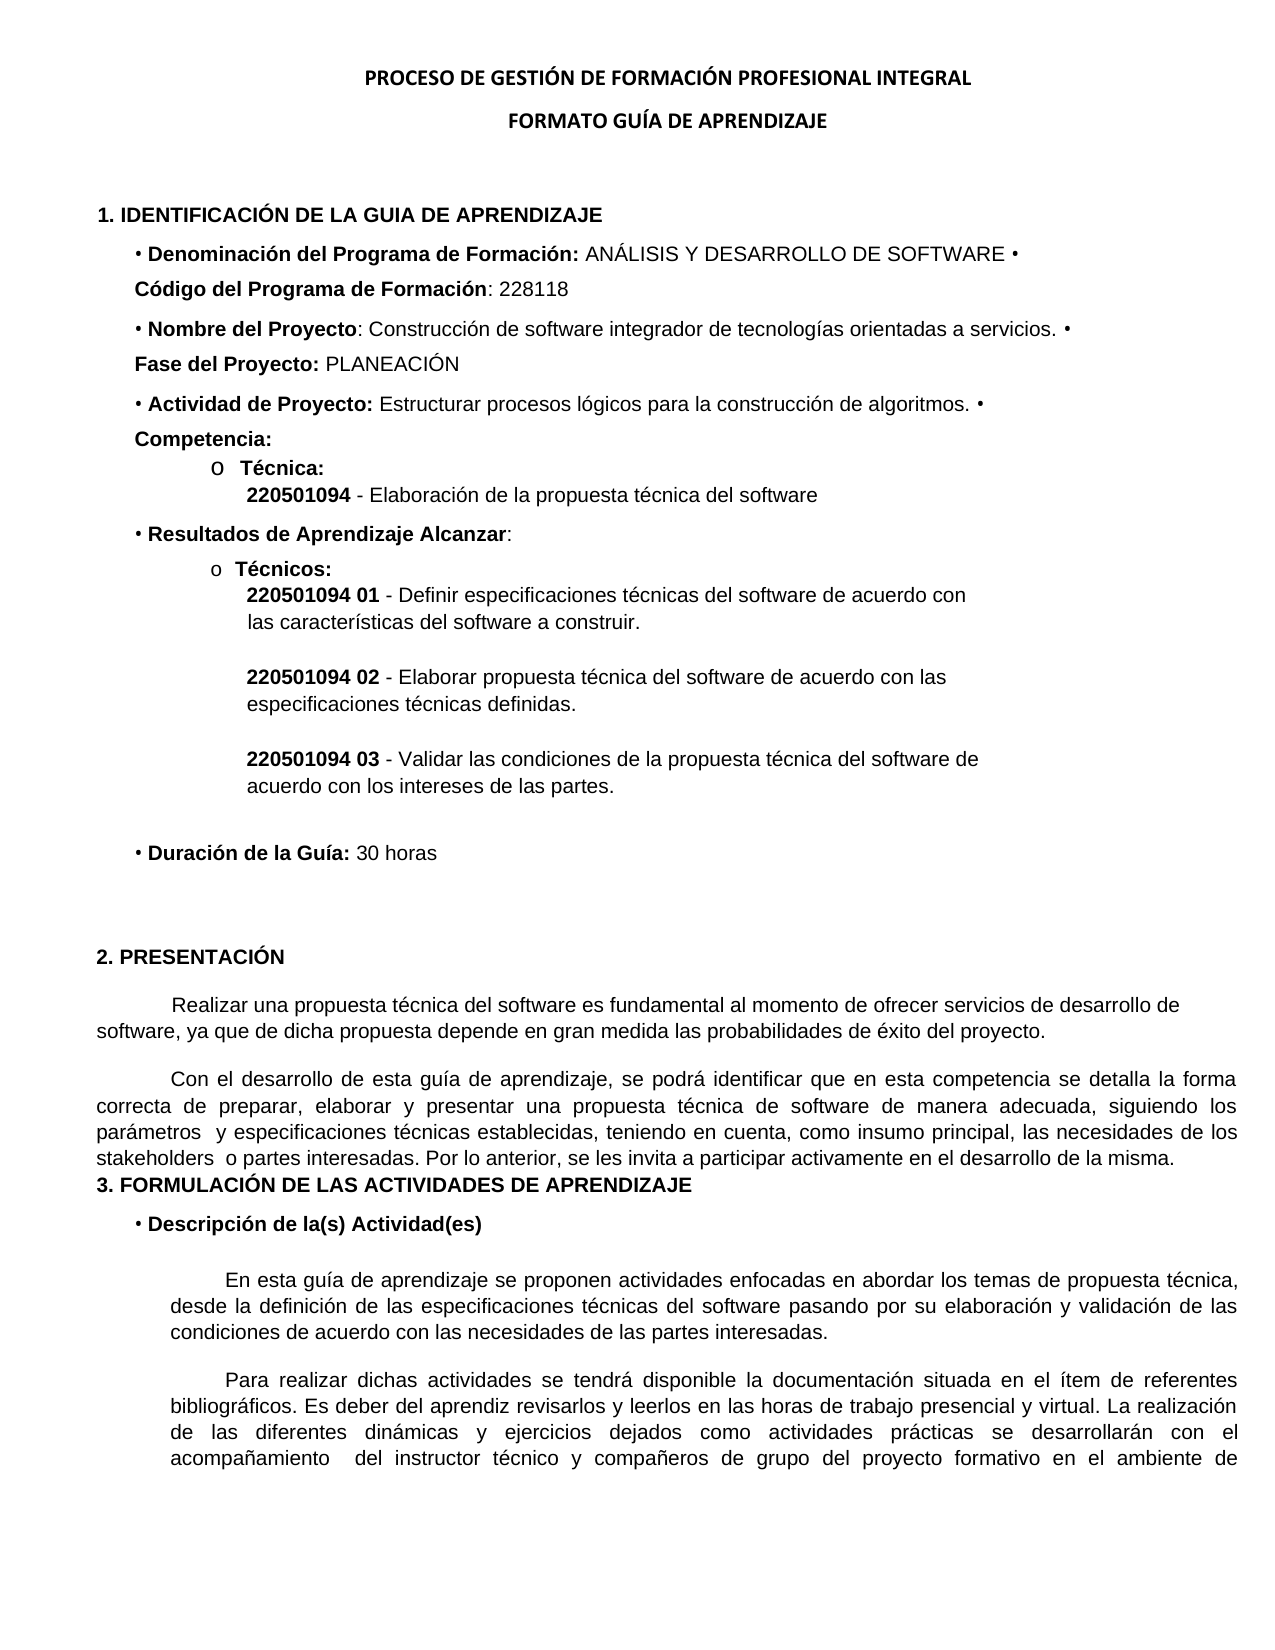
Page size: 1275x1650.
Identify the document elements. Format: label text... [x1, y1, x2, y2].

text 220501094 03 - Validar las condiciones de la propuesta técnica del software de [246, 747, 1239, 771]
text 3. FORMULACIÓN DE LAS ACTIVIDADES DE APRENDIZAJE [96, 1173, 1239, 1197]
text • Actividad de Proyecto: Estructurar procesos lógicos para la construcción de algoritmos. • Competencia: [134, 381, 995, 451]
text • Descripción de la(s) Actividad(es) [134, 1201, 1239, 1244]
text • Duración de la Guía: 30 horas [134, 830, 1239, 872]
text 220501094 01 - Definir especificaciones técnicas del software de acuerdo con [246, 583, 1239, 607]
text PROCESO DE GESTIÓN DE FORMACIÓN PROFESIONAL INTEGRAL [96, 63, 1239, 91]
text Realizar una propuesta técnica del software es fundamental al momento de ofrecer servicios de desarrollo de software, ya que de dicha propuesta depende en gran medida las probabilidades de éxito del proyecto. [96, 993, 1239, 1043]
text o Técnica: [210, 454, 1239, 482]
text acuerdo con los intereses de las partes. [247, 774, 1239, 798]
text • Resultados de Aprendizaje Alcanzar: [134, 511, 1239, 553]
text • Denominación del Programa de Formación: ANÁLISIS Y DESARROLLO DE SOFTWARE • Código del Programa de Formación: 228118 [134, 231, 1029, 301]
text • Nombre del Proyecto: Construcción de software integrador de tecnologías orientadas a servicios. • Fase del Proyecto: PLANEACIÓN [134, 306, 1081, 376]
text En esta guía de aprendizaje se proponen actividades enfocadas en abordar los temas de propuesta técnica, desde la definición de las especificaciones técnicas del software pasando por su elaboración y validación de las condiciones de acuerdo con las necesidades de las partes interesadas. [170, 1268, 1239, 1344]
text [170, 1368, 1239, 1470]
text FORMATO GUÍA DE APRENDIZAJE [96, 106, 1239, 134]
text 2. PRESENTACIÓN [96, 945, 1239, 969]
text 1. IDENTIFICACIÓN DE LA GUIA DE APRENDIZAJE [97, 202, 1239, 226]
text o Técnicos: [210, 557, 1239, 583]
text 220501094 02 - Elaborar propuesta técnica del software de acuerdo con las [246, 665, 1239, 689]
text las características del software a construir. [247, 610, 1239, 634]
text Con el desarrollo de esta guía de aprendizaje, se podrá identificar que en esta competencia se detalla la forma correcta de preparar, elaborar y presentar una propuesta técnica de software de manera adecuada, siguiendo los parámetros y especificaciones técnicas establecidas, teniendo en cuenta, como insumo principal, las necesidades de los stakeholders o partes interesadas. Por lo anterior, se les invita a participar activamente en el desarrollo de la misma. [96, 1067, 1239, 1170]
text especificaciones técnicas definidas. [247, 692, 1239, 716]
text 220501094 - Elaboración de la propuesta técnica del software [246, 482, 1239, 506]
